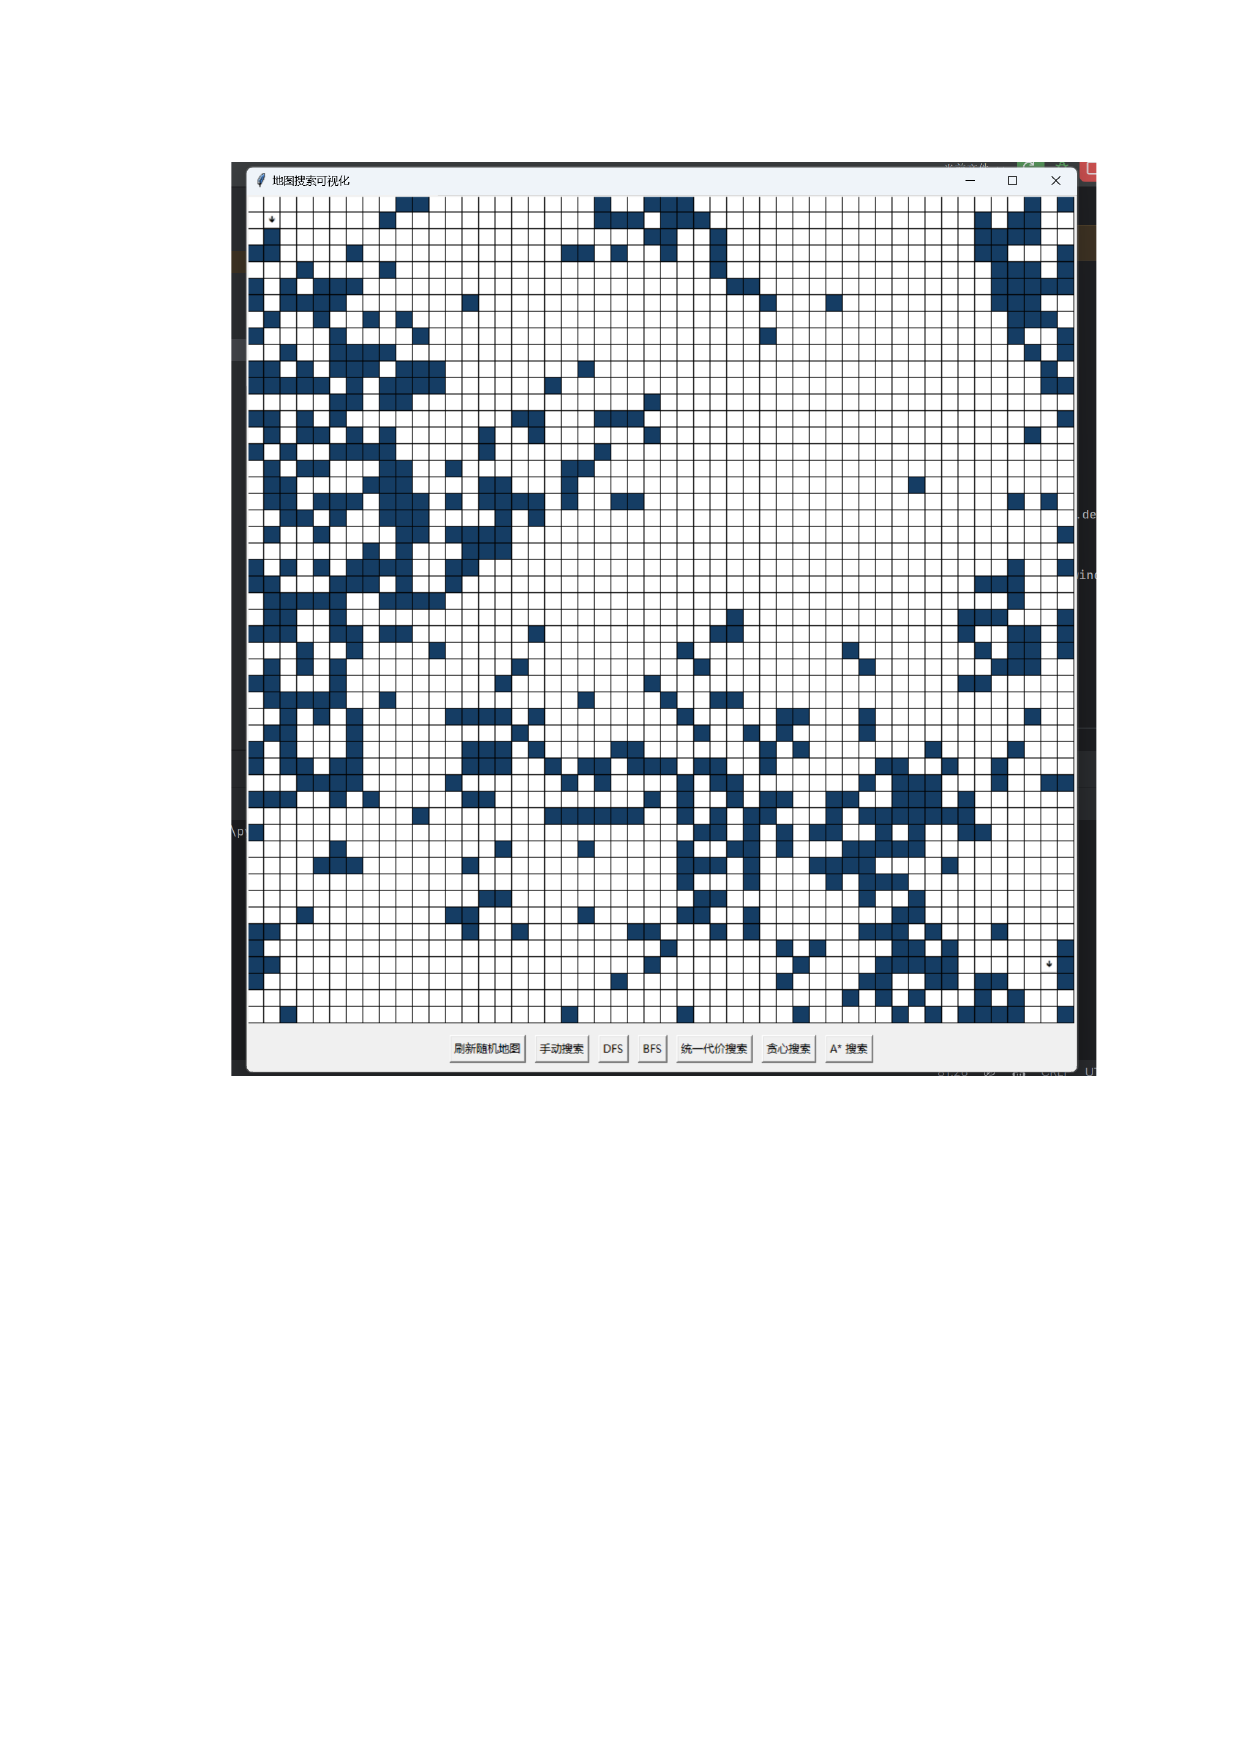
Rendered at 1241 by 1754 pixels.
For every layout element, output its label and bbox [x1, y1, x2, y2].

picture [231, 162, 1097, 1076]
